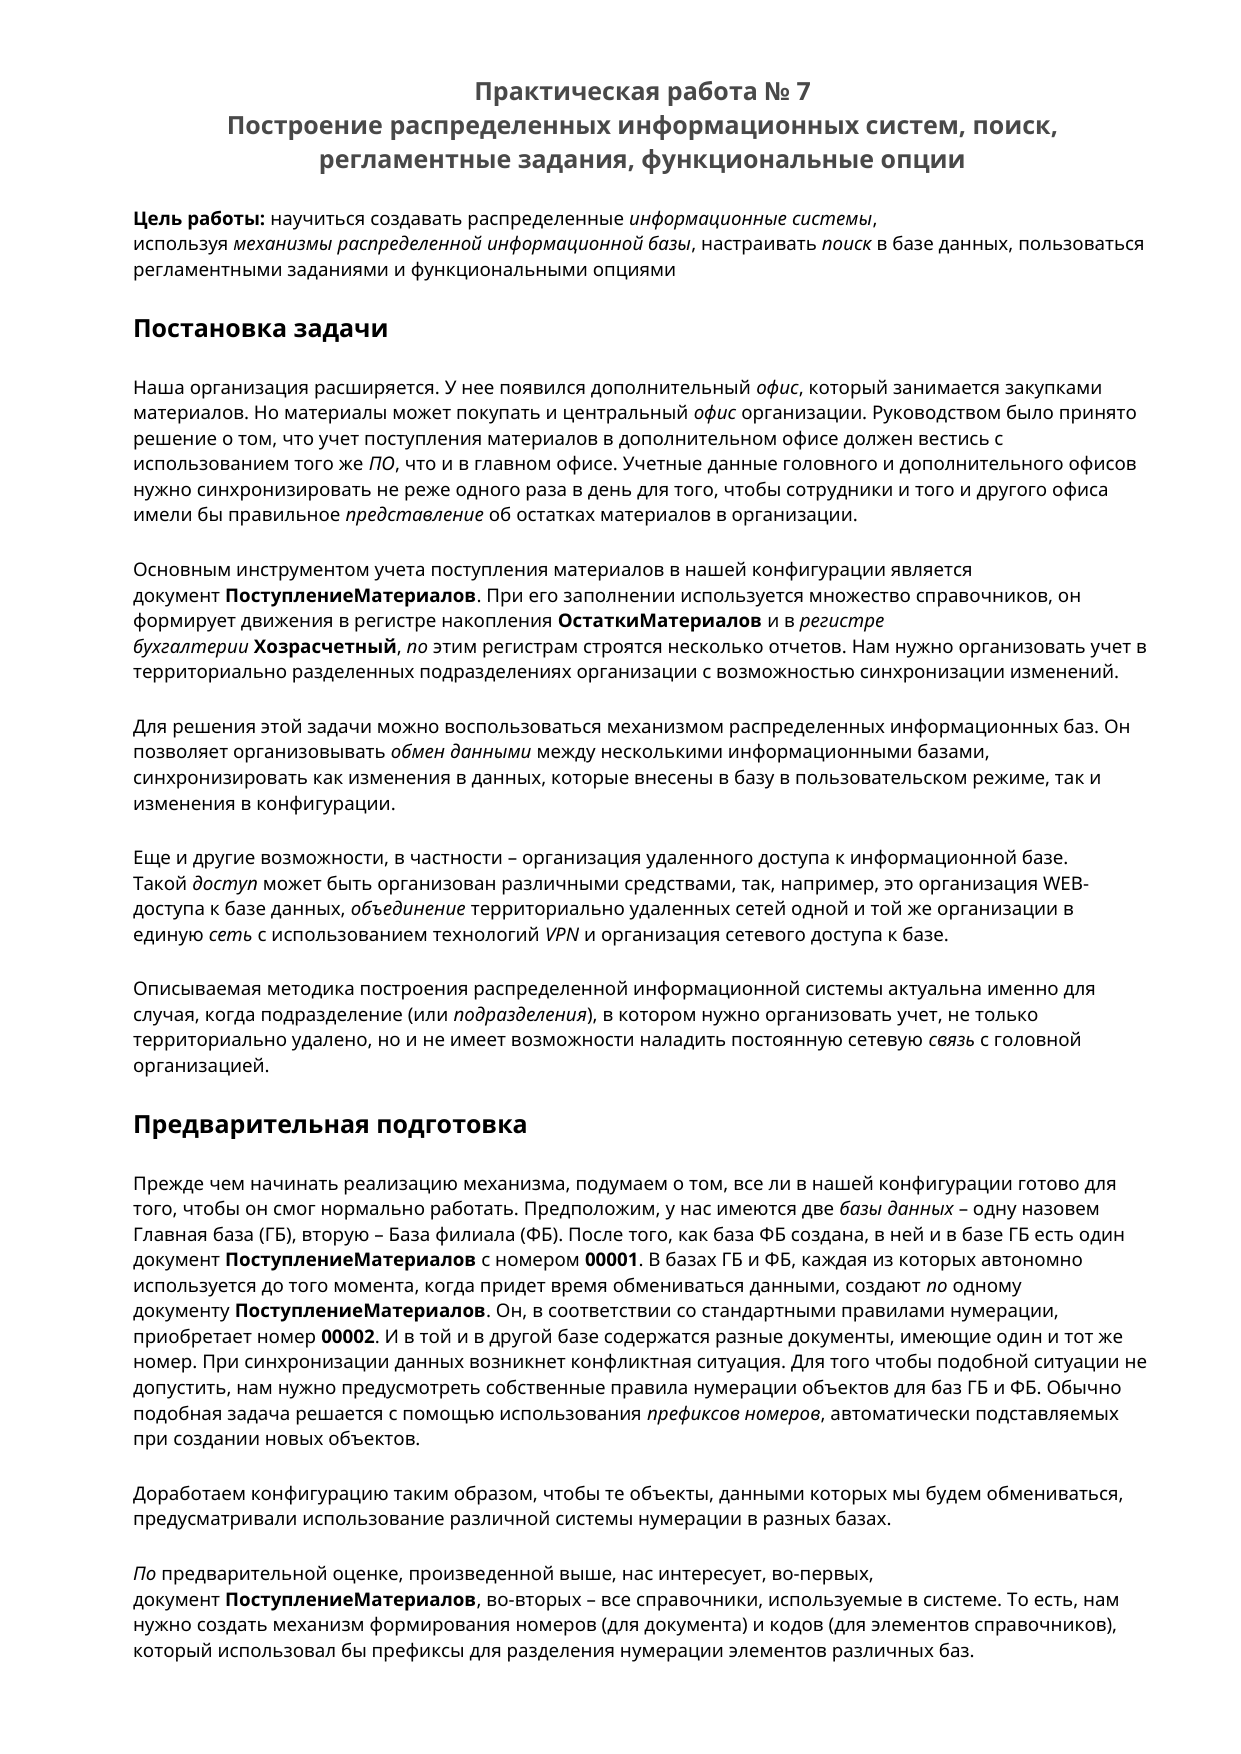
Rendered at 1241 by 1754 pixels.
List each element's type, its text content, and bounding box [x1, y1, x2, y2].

text Наша организация расширяется. У нее появился дополнительный офис, который занимается закупками материалов. Но материалы может покупать и центральный офис организации. Руководством было принято решение о том, что учет поступления материалов в дополнительном офисе должен вестись с использованием того же ПО, что и в главном офисе. Учетные данные головного и дополнительного офисов нужно синхронизировать не реже одного раза в день для того, чтобы сотрудники и того и другого офиса имели бы правильное представление об остатках материалов в организации. [133, 374, 1152, 527]
text Еще и другие возможности, в частности – организация удаленного доступа к информационной базе. Такой доступ может быть организован различными средствами, так, например, это организация WEB-доступа к базе данных, объединение территориально удаленных сетей одной и той же организации в единую сеть с использованием технологий VPN и организация сетевого доступа к базе. [133, 844, 1152, 947]
text Предварительная подготовка [133, 1107, 1152, 1141]
text Основным инструментом учета поступления материалов в нашей конфигурации является документ ПоступлениеМатериалов. При его заполнении используется множество справочников, он формирует движения в регистре накопления ОстаткиМатериалов и в регистре бухгалтерии Хозрасчетный, по этим регистрам строятся несколько отчетов. Нам нужно организовать учет в территориально разделенных подразделениях организации с возможностью синхронизации изменений. [133, 556, 1152, 684]
text Постановка задачи [133, 311, 1152, 345]
text Цель работы: научиться создавать распределенные информационные системы, используя механизмы распределенной информационной базы, настраивать поиск в базе данных, пользоваться регламентными заданиями и функциональными опциями [133, 205, 1152, 282]
text Доработаем конфигурацию таким образом, чтобы те объекты, данными которых мы будем обмениваться, предусматривали использование различной системы нумерации в разных базах. [133, 1480, 1152, 1531]
text По предварительной оценке, произведенной выше, нас интересует, во-первых, документ ПоступлениеМатериалов, во-вторых – все справочники, используемые в системе. То есть, нам нужно создать механизм формирования номеров (для документа) и кодов (для элементов справочников), который использовал бы префиксы для разделения нумерации элементов различных баз. [133, 1560, 1152, 1662]
text Для решения этой задачи можно воспользоваться механизмом распределенных информационных баз. Он позволяет организовывать обмен данными между несколькими информационными базами, синхронизировать как изменения в данных, которые внесены в базу в пользовательском режиме, так и изменения в конфигурации. [133, 713, 1152, 815]
text Описываемая методика построения распределенной информационной системы актуальна именно для случая, когда подразделение (или подразделения), в котором нужно организовать учет, не только территориально удалено, но и не имеет возможности наладить постоянную сетевую связь с головной организацией. [133, 976, 1152, 1078]
text Построение распределенных информационных систем, поиск, регламентные задания, функциональные опции [133, 108, 1152, 176]
text Практическая работа № 7 [133, 74, 1152, 108]
text Прежде чем начинать реализацию механизма, подумаем о том, все ли в нашей конфигурации готово для того, чтобы он смог нормально работать. Предположим, у нас имеются две базы данных – одну назовем Главная база (ГБ), вторую – База филиала (ФБ). После того, как база ФБ создана, в ней и в базе ГБ есть один документ ПоступлениеМатериалов с номером 00001. В базах ГБ и ФБ, каждая из которых автономно используется до того момента, когда придет время обмениваться данными, создают по одному документу ПоступлениеМатериалов. Он, в соответствии со стандартными правилами нумерации, приобретает номер 00002. И в той и в другой базе содержатся разные документы, имеющие один и тот же номер. При синхронизации данных возникнет конфликтная ситуация. Для того чтобы подобной ситуации не допустить, нам нужно предусмотреть собственные правила нумерации объектов для баз ГБ и ФБ. Обычно подобная задача решается с помощью использования префиксов номеров, автоматически подставляемых при создании новых объектов. [133, 1170, 1152, 1451]
